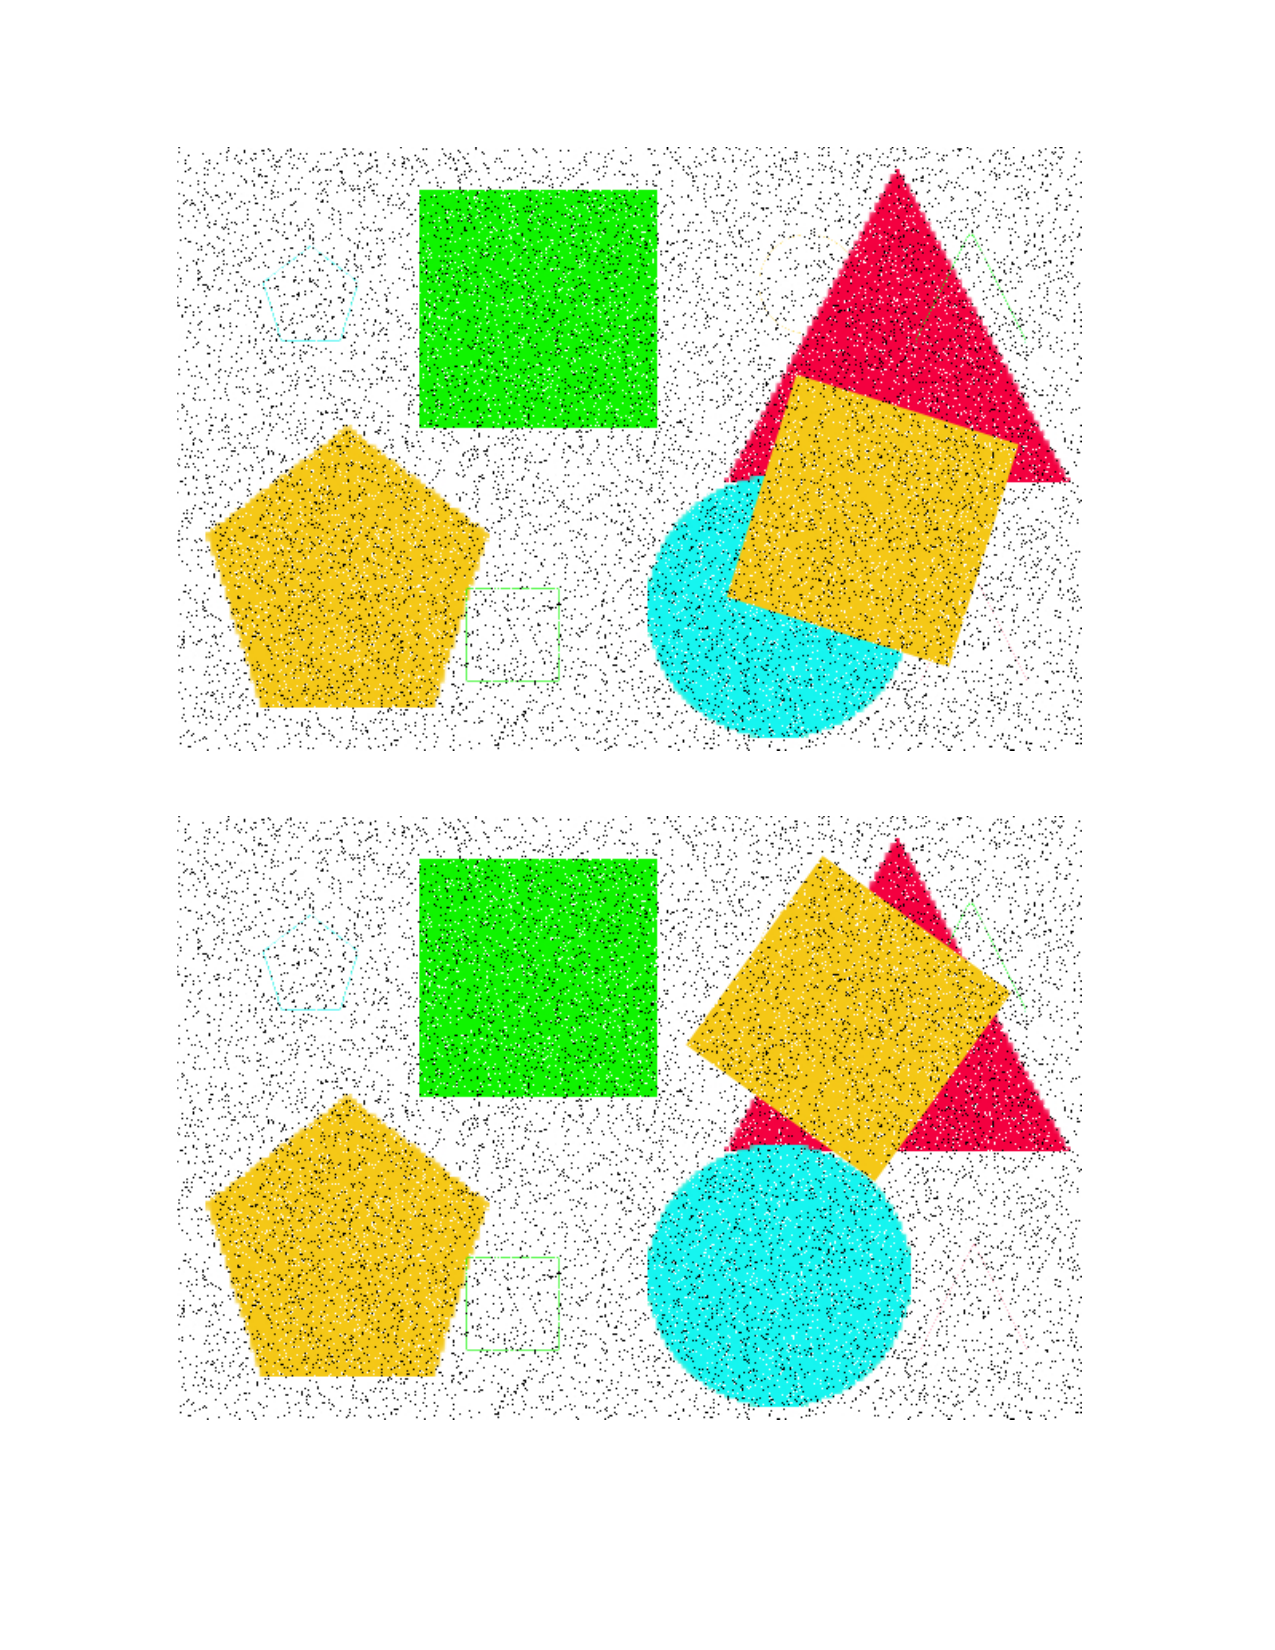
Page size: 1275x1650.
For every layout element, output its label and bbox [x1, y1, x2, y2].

picture [177, 147, 1082, 751]
picture [177, 816, 1082, 1420]
